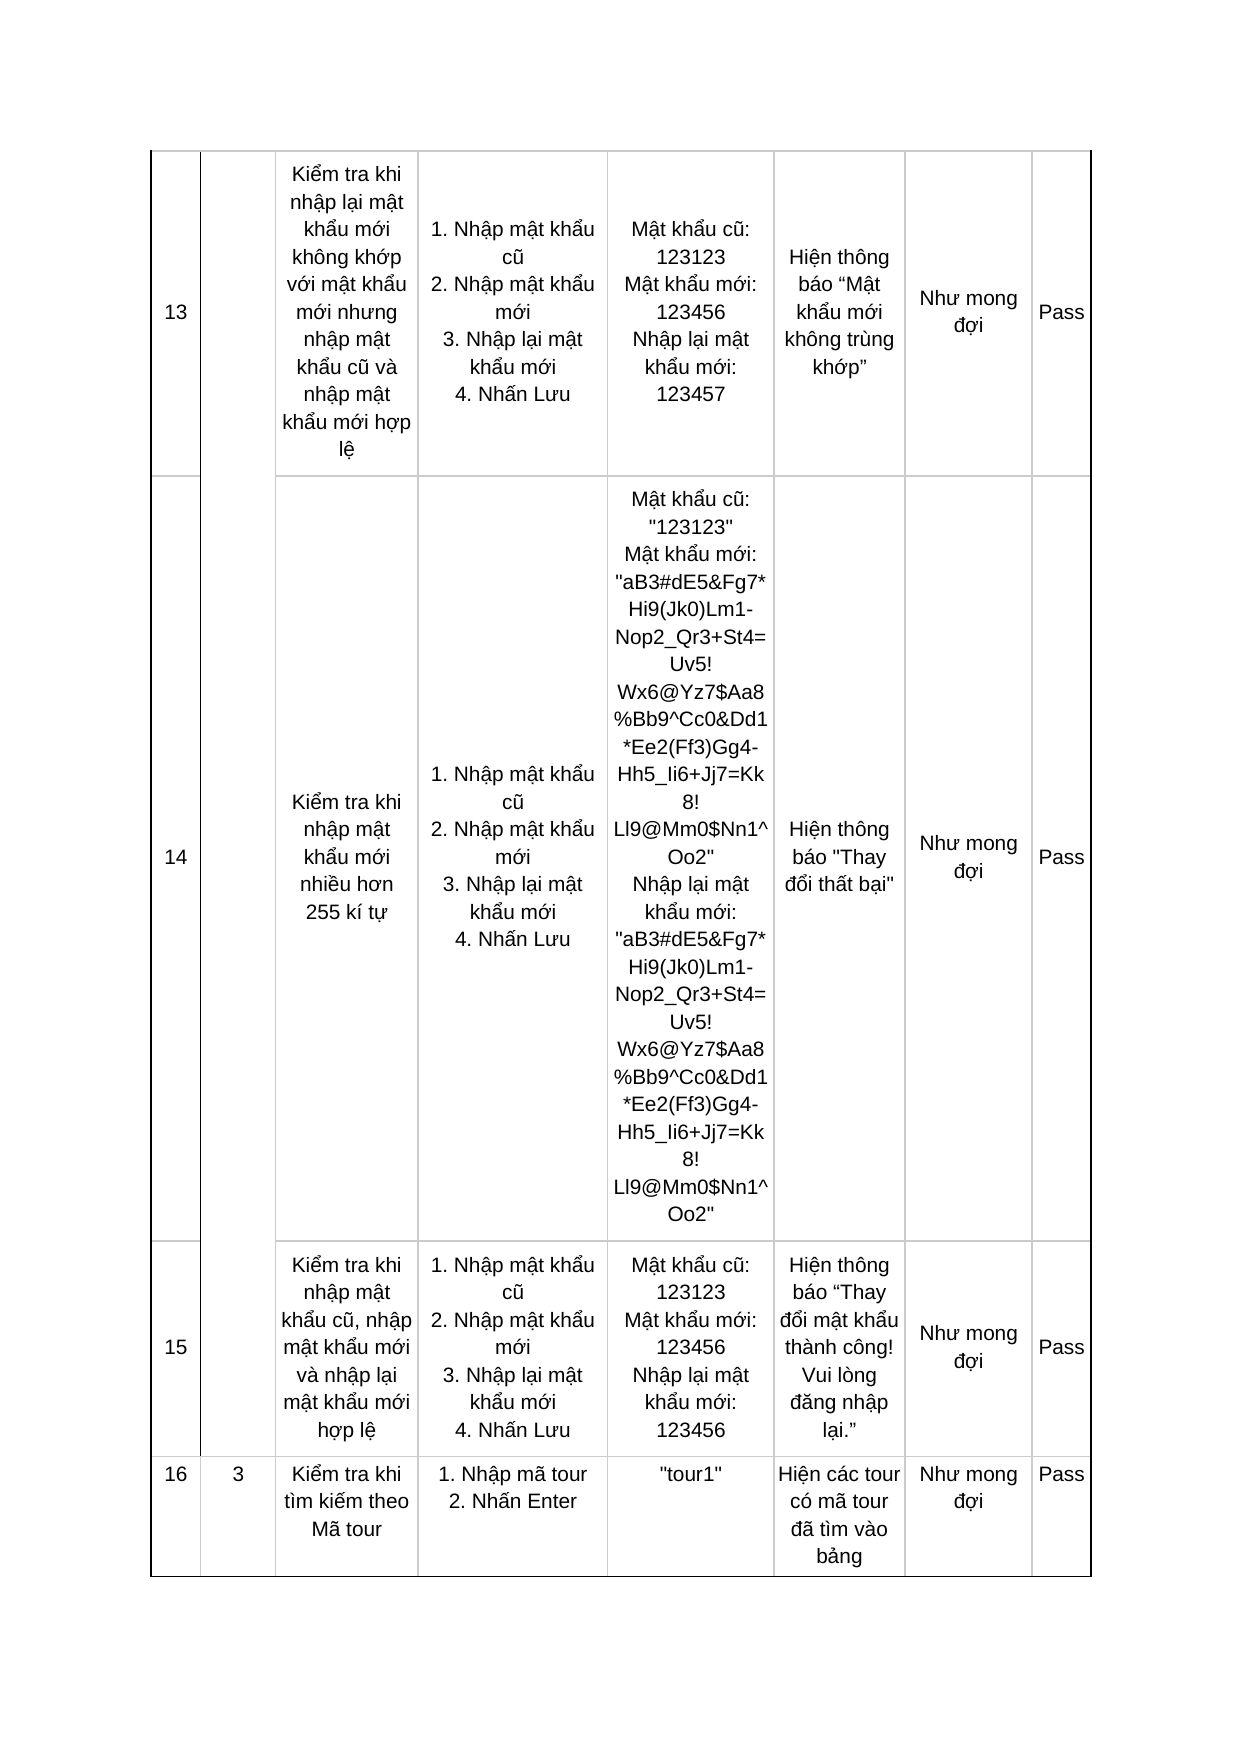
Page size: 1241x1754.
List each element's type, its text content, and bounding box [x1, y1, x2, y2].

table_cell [419, 152, 607, 475]
table_cell Kiểm tra khi nhập mật khẩu mới nhiều hơn 255 kí tự [276, 477, 417, 1240]
table_cell Hiện thông báo “Thay đổi mật khẩu thành công! Vui lòng đăng nhập lại.” [775, 1242, 904, 1456]
table_cell 15 [152, 1242, 200, 1456]
table_cell Như mong đợi [906, 1242, 1031, 1456]
table_cell Kiểm tra khi nhập mật khẩu cũ, nhập mật khẩu mới và nhập lại mật khẩu mới hợp lệ [276, 1242, 417, 1456]
table_cell 1. Nhập mã tour 2. Nhấn Enter [419, 1457, 607, 1576]
table_cell Hiện thông báo "Thay đổi thất bại" [775, 477, 904, 1240]
table_cell 13 [152, 152, 200, 475]
table_cell 1. Nhập mật khẩu cũ 2. Nhập mật khẩu mới 3. Nhập lại mật khẩu mới 4. Nhấn Lưu [419, 1242, 607, 1456]
table_cell Mật khẩu cũ: 123123 Mật khẩu mới: 123456 Nhập lại mật khẩu mới: 123457 [608, 152, 773, 475]
table_cell Pass [1033, 1457, 1090, 1576]
table_cell Như mong đợi [906, 477, 1031, 1240]
table_cell Kiểm tra khi nhập lại mật khẩu mới không khớp với mật khẩu mới nhưng nhập mật khẩu cũ và nhập mật khẩu mới hợp lệ [276, 152, 417, 475]
table_cell Pass [1033, 477, 1090, 1240]
table_cell Mật khẩu cũ: "123123" Mật khẩu mới: "aB3#dE5&Fg7*Hi9(Jk0)Lm1-Nop2_Qr3+St4=Uv5!Wx6@Yz7$Aa8%Bb9^Cc0&Dd1*Ee2(Ff3)Gg4-Hh5_Ii6+Jj7=Kk8!Ll9@Mm0$Nn1^Oo2" Nhập lại mật khẩu mới: "aB3#dE5&Fg7*Hi9(Jk0)Lm1-Nop2_Qr3+St4=Uv5!Wx6@Yz7$Aa8%Bb9^Cc0&Dd1*Ee2(Ff3)Gg4-Hh5_Ii6+Jj7=Kk8!Ll9@Mm0$Nn1^Oo2" [608, 477, 773, 1240]
table_cell 16 [152, 1457, 200, 1576]
table_cell Pass [1033, 1242, 1090, 1456]
table_cell "tour1" [608, 1457, 773, 1576]
table_cell Hiện các tour có mã tour đã tìm vào bảng [775, 1457, 904, 1576]
table_cell Hiện thông báo “Mật khẩu mới không trùng khớp” [775, 152, 904, 475]
table_cell 3 [201, 1457, 275, 1576]
table_cell Như mong đợi [906, 152, 1031, 475]
table_cell 1. Nhập mật khẩu cũ 2. Nhập mật khẩu mới 3. Nhập lại mật khẩu mới 4. Nhấn Lưu [419, 477, 607, 1240]
table_cell 14 [152, 477, 200, 1240]
table_cell Như mong đợi [906, 1457, 1031, 1576]
table_cell Pass [1033, 152, 1090, 475]
table_cell Kiểm tra khi tìm kiếm theo Mã tour [276, 1457, 417, 1576]
table_cell Mật khẩu cũ: 123123 Mật khẩu mới: 123456 Nhập lại mật khẩu mới: 123456 [608, 1242, 773, 1456]
